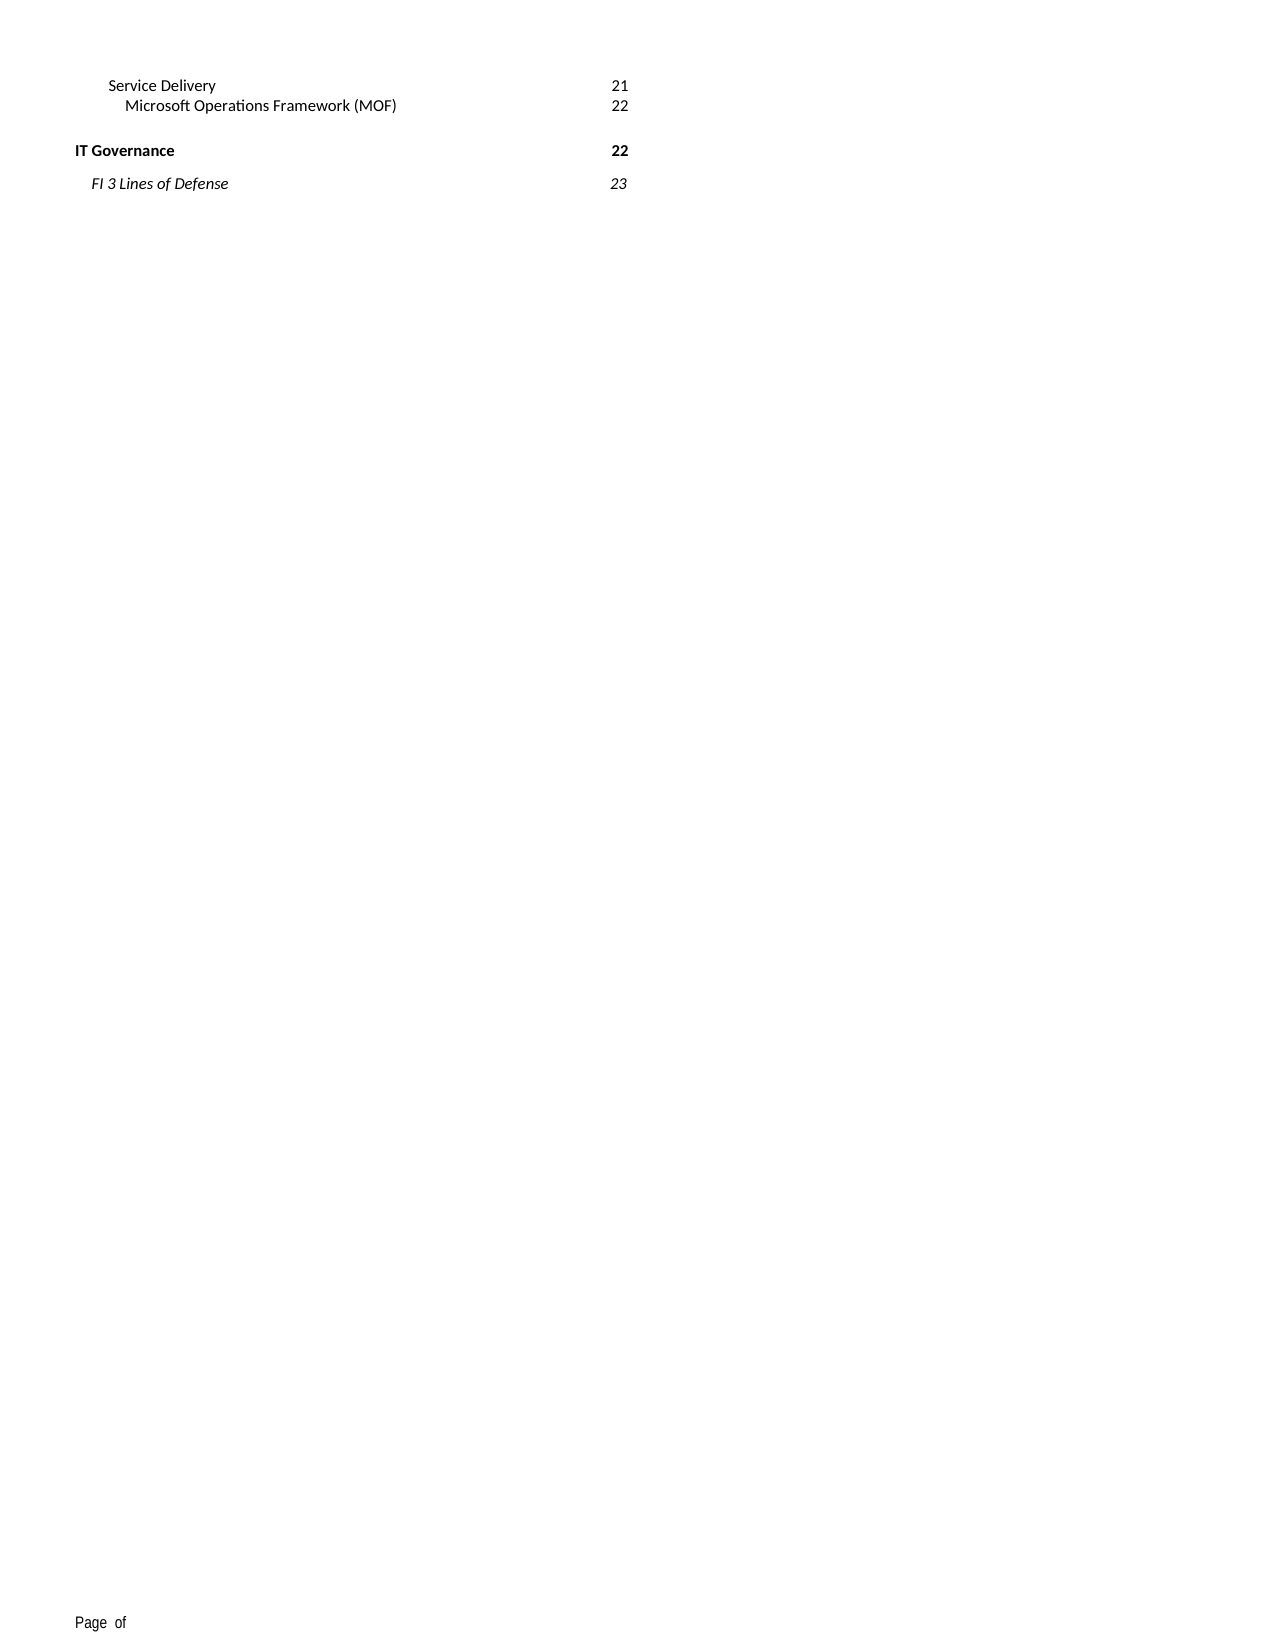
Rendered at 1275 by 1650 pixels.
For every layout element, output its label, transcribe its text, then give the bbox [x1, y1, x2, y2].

text Microsoft Operations Framework (MOF) 22 [125, 95, 1213, 116]
text FI 3 Lines of Defense 23 [91, 173, 1213, 194]
text Service Delivery 21 [108, 75, 1213, 95]
text IT Governance 22 [75, 141, 1213, 161]
